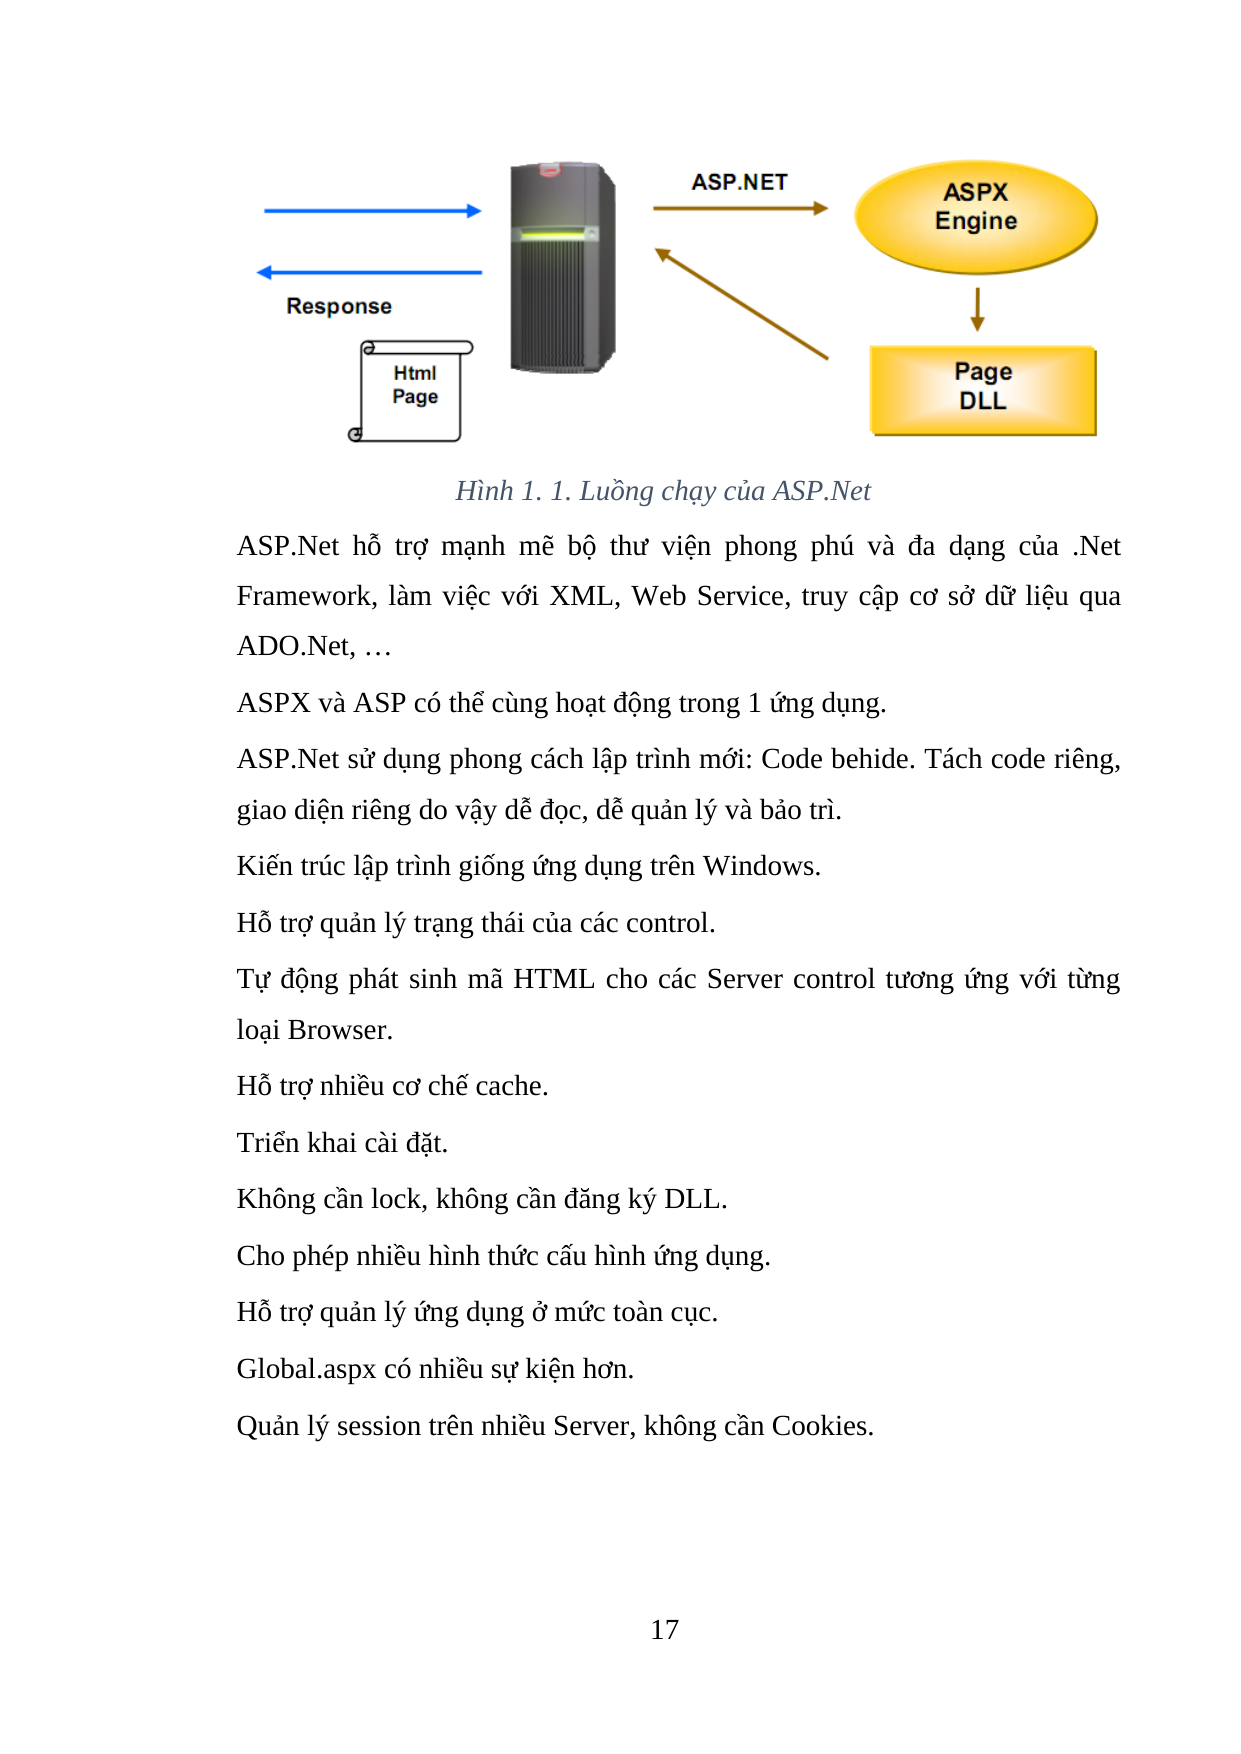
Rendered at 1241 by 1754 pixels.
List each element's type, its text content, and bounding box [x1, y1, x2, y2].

text Hỗ trợ quản lý trạng thái của các control. [236, 905, 1122, 938]
text ASPX và ASP có thể cùng hoạt động trong 1 ứng dụng. [236, 685, 1122, 718]
text Hình 1. 1. Luồng chạy của ASP.Net [207, 473, 1122, 507]
text ASP.Net sử dụng phong cách lập trình mới: Code behide. Tách code riêng, giao diện riêng do vậy dễ đọc, dễ quản lý và bảo trì. [236, 741, 1122, 825]
picture [236, 147, 1152, 451]
text Quản lý session trên nhiều Server, không cần Cookies. [236, 1408, 1122, 1441]
text Kiến trúc lập trình giống ứng dụng trên Windows. [236, 848, 1122, 882]
text Global.aspx có nhiều sự kiện hơn. [236, 1351, 1122, 1385]
text Tự động phát sinh mã HTML cho các Server control tương ứng với từng loại Browser. [236, 961, 1122, 1045]
text Triển khai cài đặt. [236, 1125, 1122, 1158]
text Không cần lock, không cần đăng ký DLL. [236, 1181, 1122, 1215]
text Cho phép nhiều hình thức cấu hình ứng dụng. [236, 1238, 1122, 1272]
text Hỗ trợ nhiều cơ chế cache. [236, 1068, 1122, 1102]
text Hỗ trợ quản lý ứng dụng ở mức toàn cục. [236, 1294, 1122, 1328]
text ASP.Net hỗ trợ mạnh mẽ bộ thư viện phong phú và đa dạng của .Net Framework, làm việc với XML, Web Service, truy cập cơ sở dữ liệu qua ADO.Net, … [236, 528, 1122, 662]
